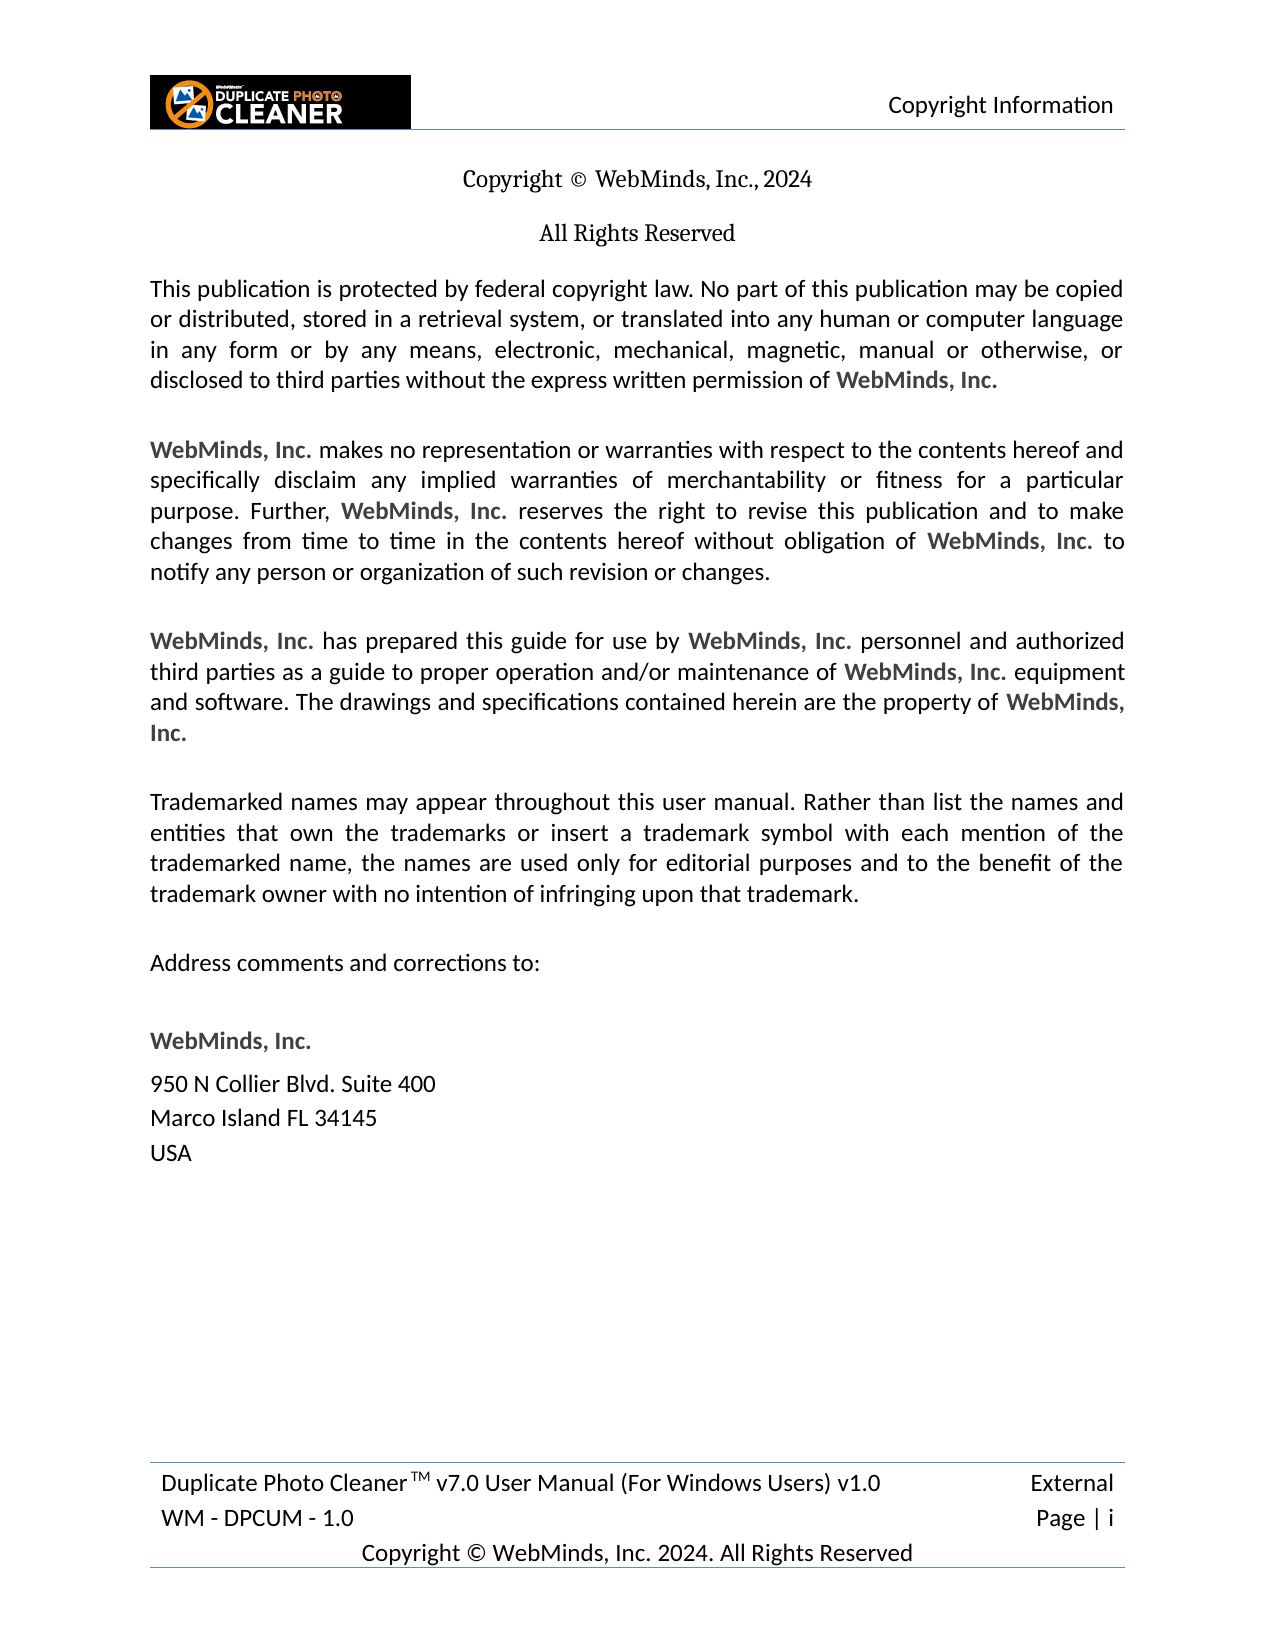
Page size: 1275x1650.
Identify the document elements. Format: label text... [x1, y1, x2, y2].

text This publication is protected by federal copyright law. No part of this publication may be copied or distributed, stored in a retrieval system, or translated into any human or computer language in any form or by any means, electronic, mechanical, magnetic, manual or otherwise, or disclosed to third parties without the express written permission of WebMinds, Inc. [150, 273, 1125, 395]
text Address comments and corrections to: [150, 947, 1125, 978]
text USA [150, 1137, 1125, 1168]
text All Rights Reserved [150, 219, 1125, 248]
text Marco Island FL 34145 [150, 1102, 1125, 1133]
picture [161, 79, 346, 130]
text WebMinds, Inc. makes no representation or warranties with respect to the contents hereof and specifically disclaim any implied warranties of merchantability or fitness for a particular purpose. Further, WebMinds, Inc. reserves the right to revise this publication and to make changes from time to time in the contents hereof without obligation of WebMinds, Inc. to notify any person or organization of such revision or changes. [150, 434, 1125, 586]
text WebMinds, Inc. has prepared this guide for use by WebMinds, Inc. personnel and authorized third parties as a guide to proper operation and/or maintenance of WebMinds, Inc. equipment and software. The drawings and specifications contained herein are the property of WebMinds, Inc. [150, 625, 1125, 747]
text Trademarked names may appear throughout this user manual. Rather than list the names and entities that own the trademarks or insert a trademark symbol with each mention of the trademarked name, the names are used only for editorial purposes and to the benefit of the trademark owner with no intention of infringing upon that trademark. [150, 786, 1125, 908]
text Copyright © WebMinds, Inc., 2024 [150, 165, 1125, 194]
text WebMinds, Inc. [150, 1025, 1125, 1055]
text 950 N Collier Blvd. Suite 400 [150, 1068, 1125, 1098]
